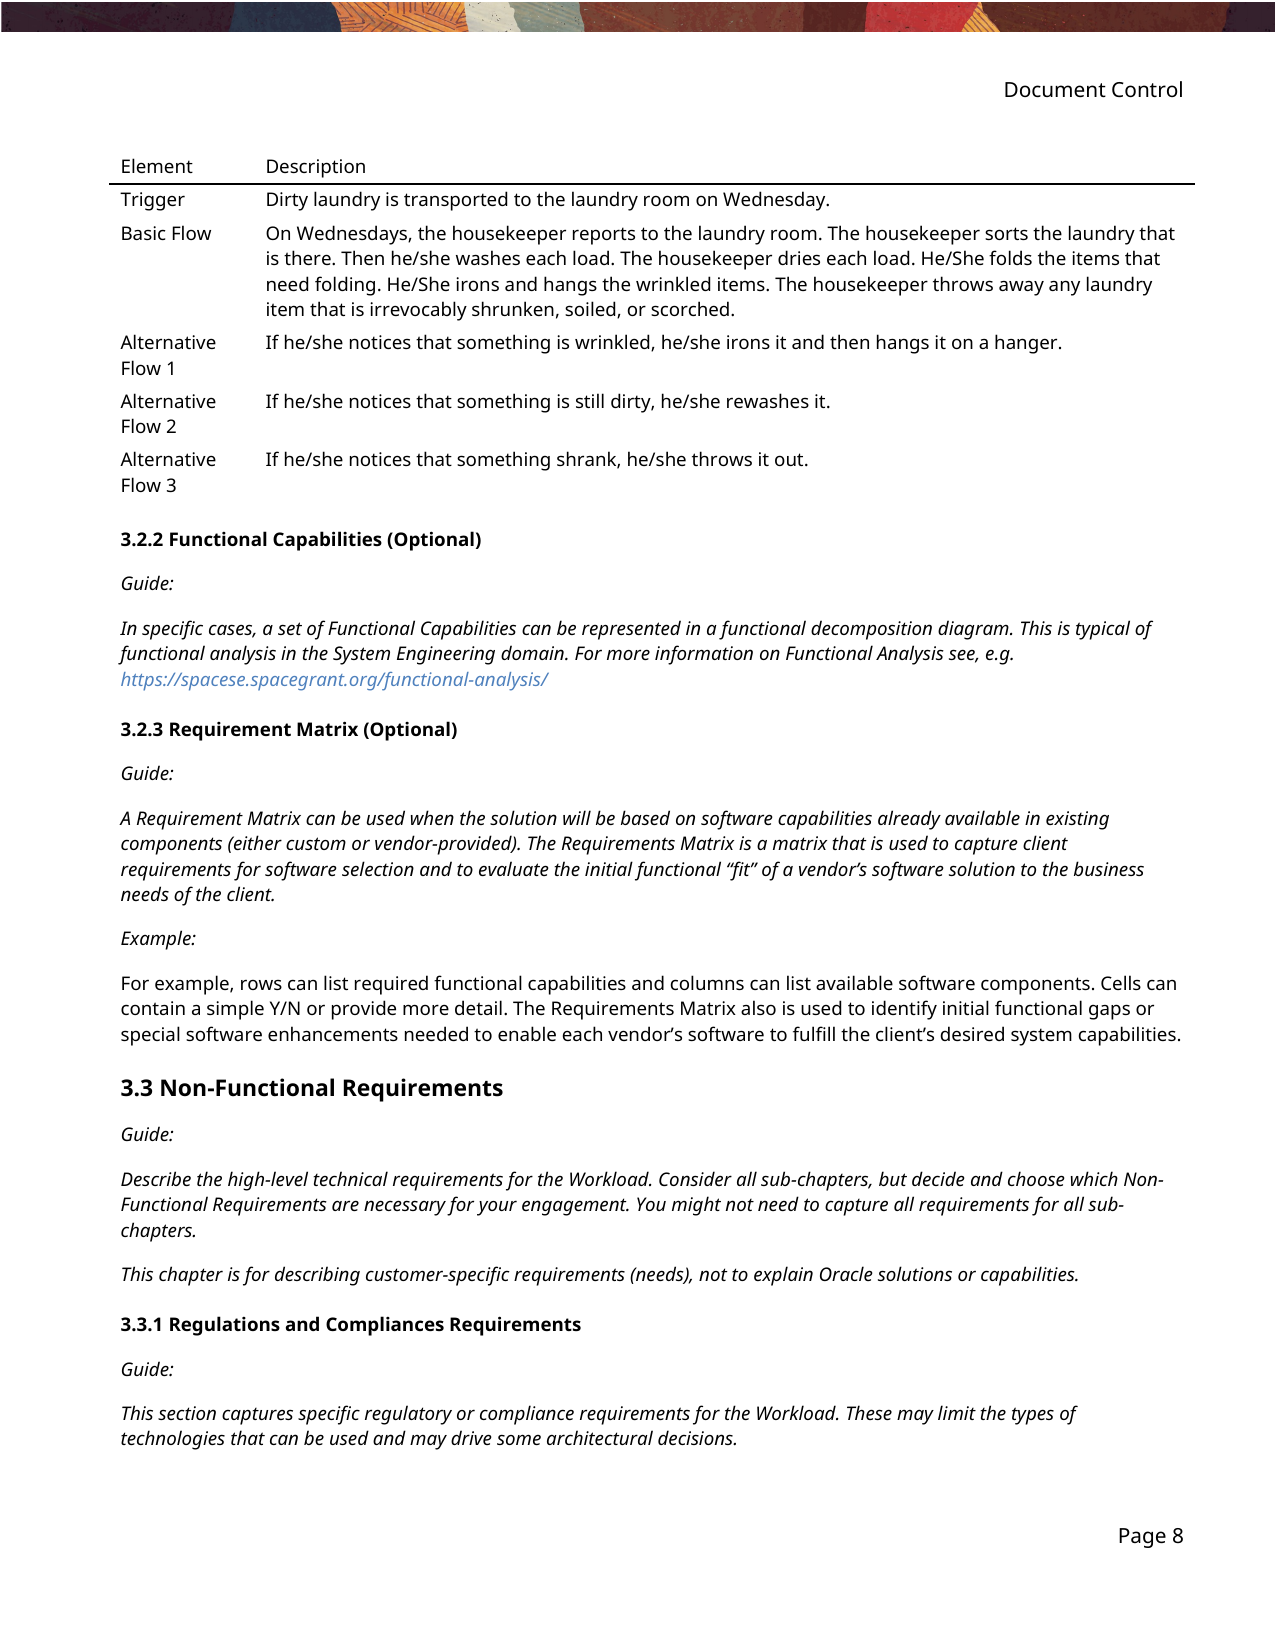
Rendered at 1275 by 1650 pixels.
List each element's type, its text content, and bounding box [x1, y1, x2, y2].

text Guide: [120, 1122, 1184, 1147]
subtitle Functional Capabilities (Optional) [120, 526, 1184, 552]
table_cell Trigger [109, 185, 254, 216]
table_cell Basic Flow [109, 216, 254, 326]
text This chapter is for describing customer-specific requirements (needs), not to explain Oracle solutions or capabilities. [120, 1261, 1184, 1287]
table_cell Dirty laundry is transported to the laundry room on Wednesday. [254, 185, 1195, 216]
picture [1, 2, 1275, 32]
table_cell If he/she notices that something shrank, he/she throws it out. [254, 443, 1195, 501]
text Describe the high-level technical requirements for the Workload. Consider all sub-chapters, but decide and choose which Non-Functional Requirements are necessary for your engagement. You might not need to capture all requirements for all sub-chapters. [120, 1166, 1184, 1242]
text In specific cases, a set of Functional Capabilities can be represented in a functional decomposition diagram. This is typical of functional analysis in the System Engineering domain. For more information on Functional Analysis see, e.g. https://spacese.spacegrant.org/functional-analysis/ [120, 615, 1184, 691]
table_cell Alternative Flow 1 [109, 326, 254, 384]
text A Requirement Matrix can be used when the solution will be based on software capabilities already available in existing components (either custom or vendor-provided). The Requirements Matrix is a matrix that is used to capture client requirements for software selection and to evaluate the initial functional “fit” of a vendor’s software solution to the business needs of the client. [120, 805, 1184, 907]
table_cell If he/she notices that something is still dirty, he/she rewashes it. [254, 384, 1195, 443]
text This section captures specific regulatory or compliance requirements for the Workload. These may limit the types of technologies that can be used and may drive some architectural decisions. [120, 1400, 1184, 1451]
text Guide: [120, 571, 1184, 596]
table_cell Alternative Flow 3 [109, 443, 254, 501]
subtitle Non-Functional Requirements [120, 1072, 1184, 1103]
subtitle Requirement Matrix (Optional) [120, 716, 1184, 742]
text Guide: [120, 761, 1184, 786]
text Example: [120, 926, 1184, 951]
table_cell If he/she notices that something is wrinkled, he/she irons it and then hangs it on a hanger. [254, 326, 1195, 384]
table_cell On Wednesdays, the housekeeper reports to the laundry room. The housekeeper sorts the laundry that is there. Then he/she washes each load. The housekeeper dries each load. He/She folds the items that need folding. He/She irons and hangs the wrinkled items. The housekeeper throws away any laundry item that is irrevocably shrunken, soiled, or scorched. [254, 216, 1195, 326]
subtitle Regulations and Compliances Requirements [120, 1312, 1184, 1337]
table_header Element [109, 150, 254, 183]
text For example, rows can list required functional capabilities and columns can list available software components. Cells can contain a simple Y/N or provide more detail. The Requirements Matrix also is used to identify initial functional gaps or special software enhancements needed to enable each vendor’s software to fulfill the client’s desired system capabilities. [120, 970, 1184, 1047]
table_cell Alternative Flow 2 [109, 384, 254, 443]
text Guide: [120, 1356, 1184, 1381]
table_header Description [254, 150, 1195, 183]
